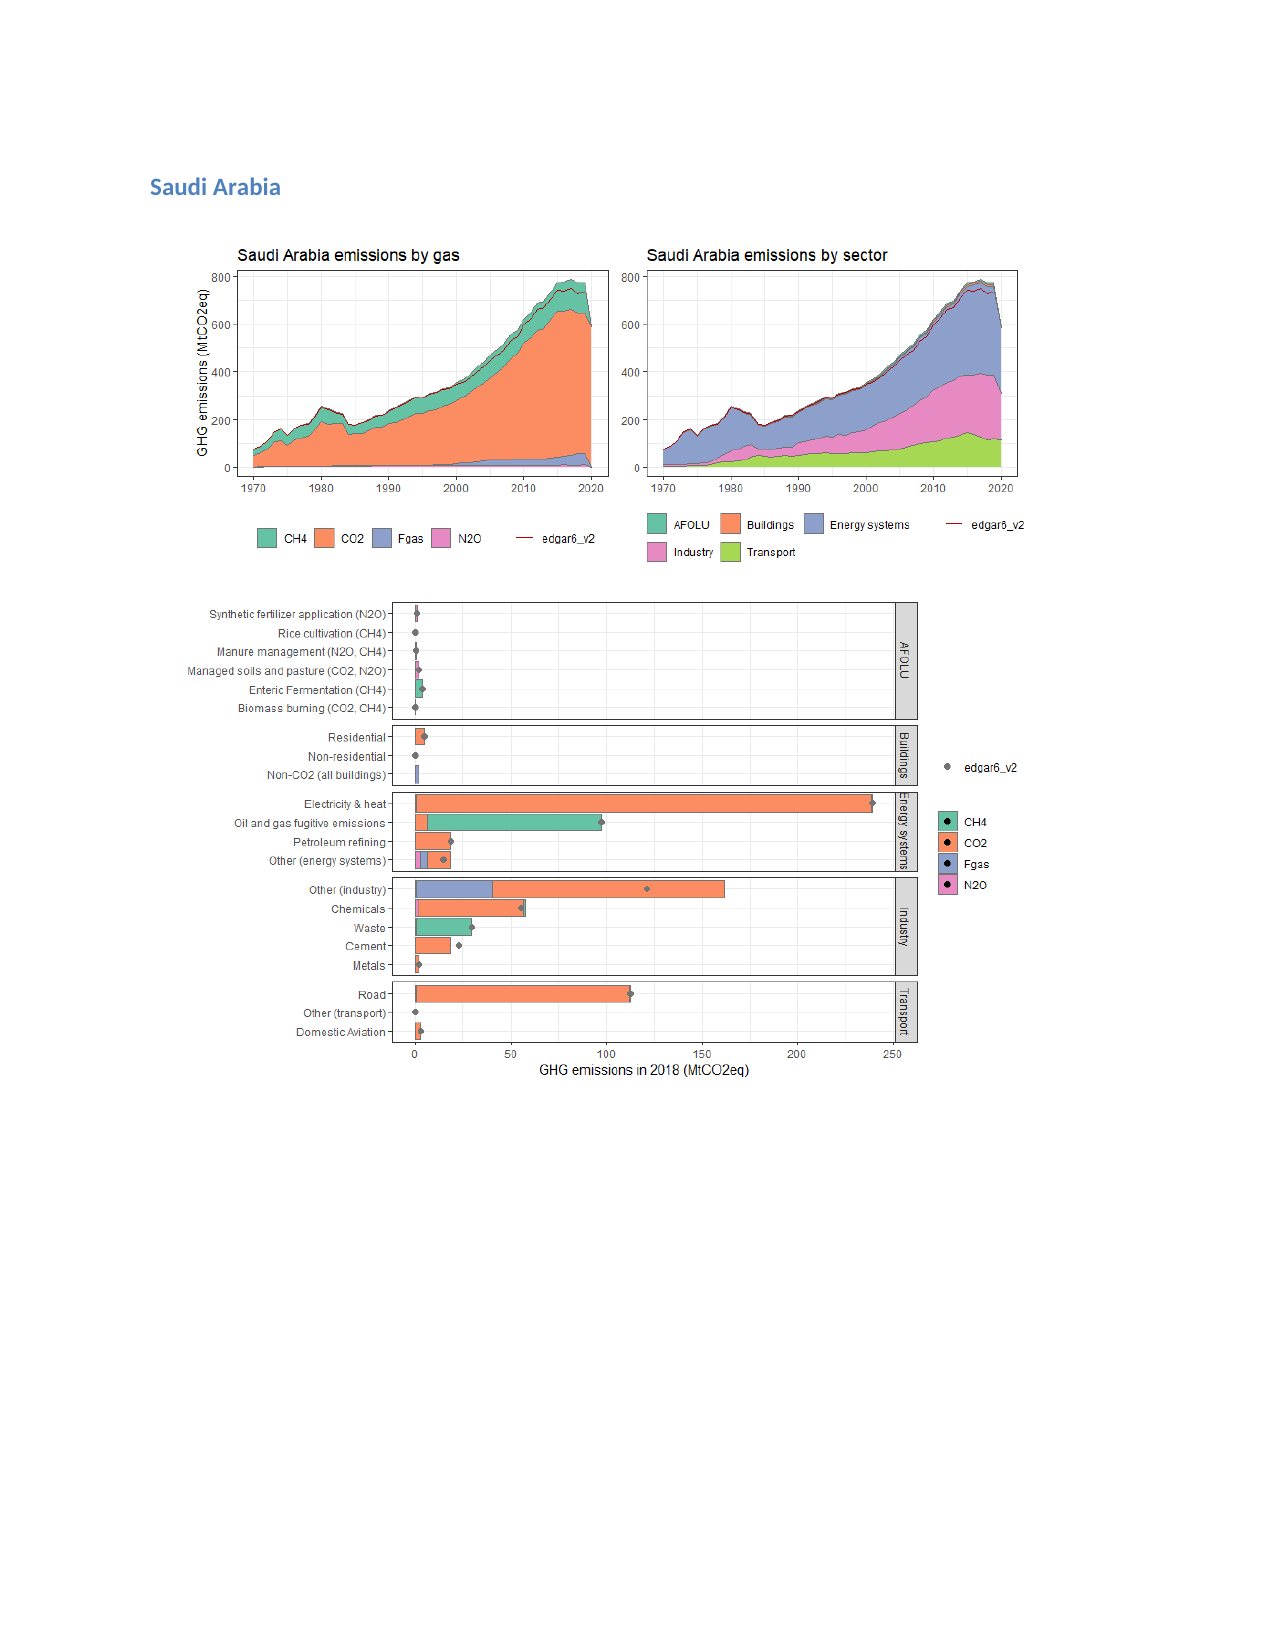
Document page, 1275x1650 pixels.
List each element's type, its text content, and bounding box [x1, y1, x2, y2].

picture [168, 220, 1044, 1096]
subtitle Saudi Arabia [150, 171, 1125, 201]
